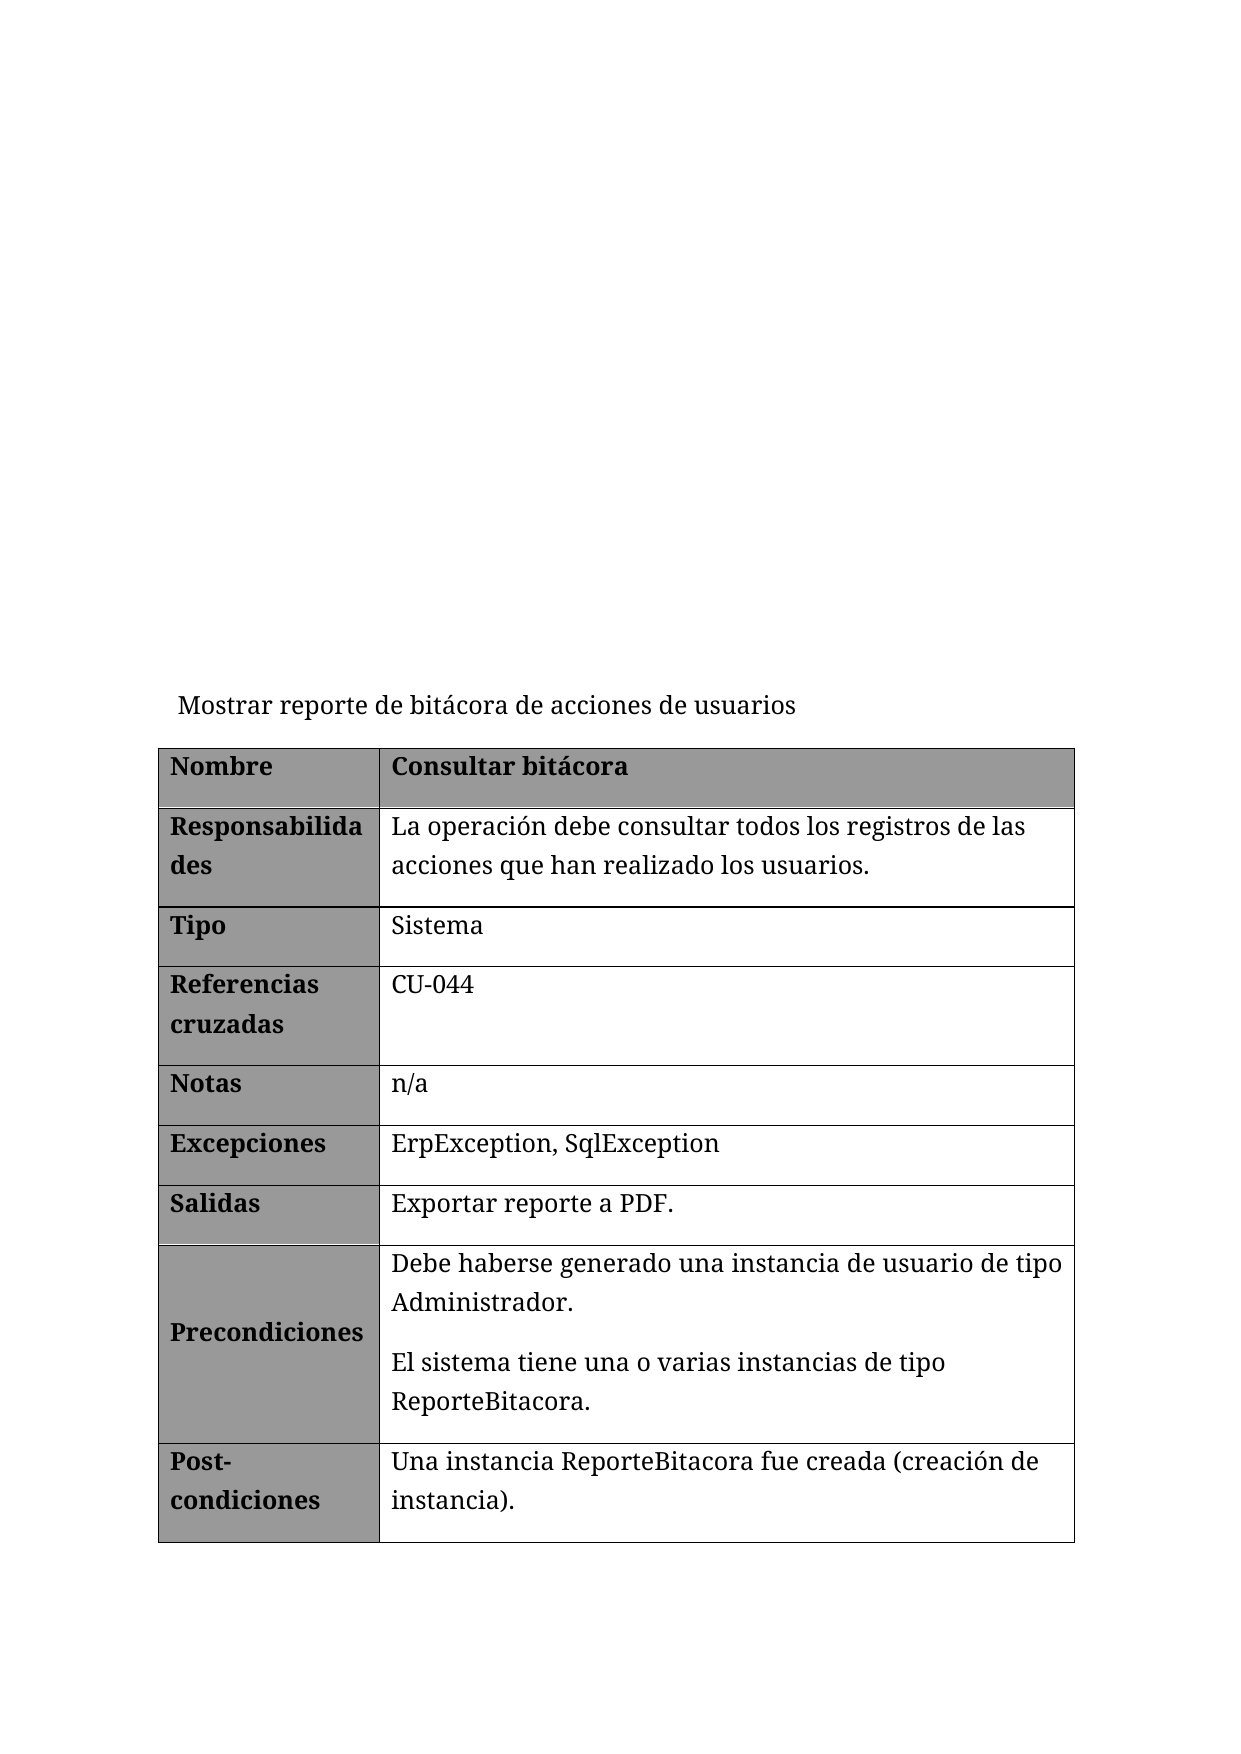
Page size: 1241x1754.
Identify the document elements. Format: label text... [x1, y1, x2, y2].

table_cell Notas [159, 1066, 379, 1125]
table_cell Precondiciones [159, 1246, 379, 1443]
text Mostrar reporte de bitácora de acciones de usuarios [177, 688, 1063, 722]
table_cell Una instancia ReporteBitacora fue creada (creación de instancia). [380, 1444, 1074, 1542]
table_header Consultar bitácora [380, 749, 1074, 807]
table_cell Debe haberse generado una instancia de usuario de tipo Administrador. El sistema tiene una o varias instancias de tipo ReporteBitacora. [380, 1246, 1074, 1443]
table_cell CU-044 [380, 967, 1074, 1065]
table_cell La operación debe consultar todos los registros de las acciones que han realizado los usuarios. [380, 809, 1074, 906]
table_cell Referencias cruzadas [159, 967, 379, 1065]
table_cell n/a [380, 1066, 1074, 1125]
table_cell Salidas [159, 1186, 379, 1244]
table_cell Exportar reporte a PDF. [380, 1186, 1074, 1244]
table_cell Post-condiciones [159, 1444, 379, 1542]
table_cell Sistema [380, 908, 1074, 966]
table_cell Responsabilidades [159, 809, 379, 906]
table_cell ErpException, SqlException [380, 1126, 1074, 1185]
table_header Nombre [159, 749, 379, 807]
table_cell Tipo [159, 908, 379, 966]
table_cell Excepciones [159, 1126, 379, 1185]
